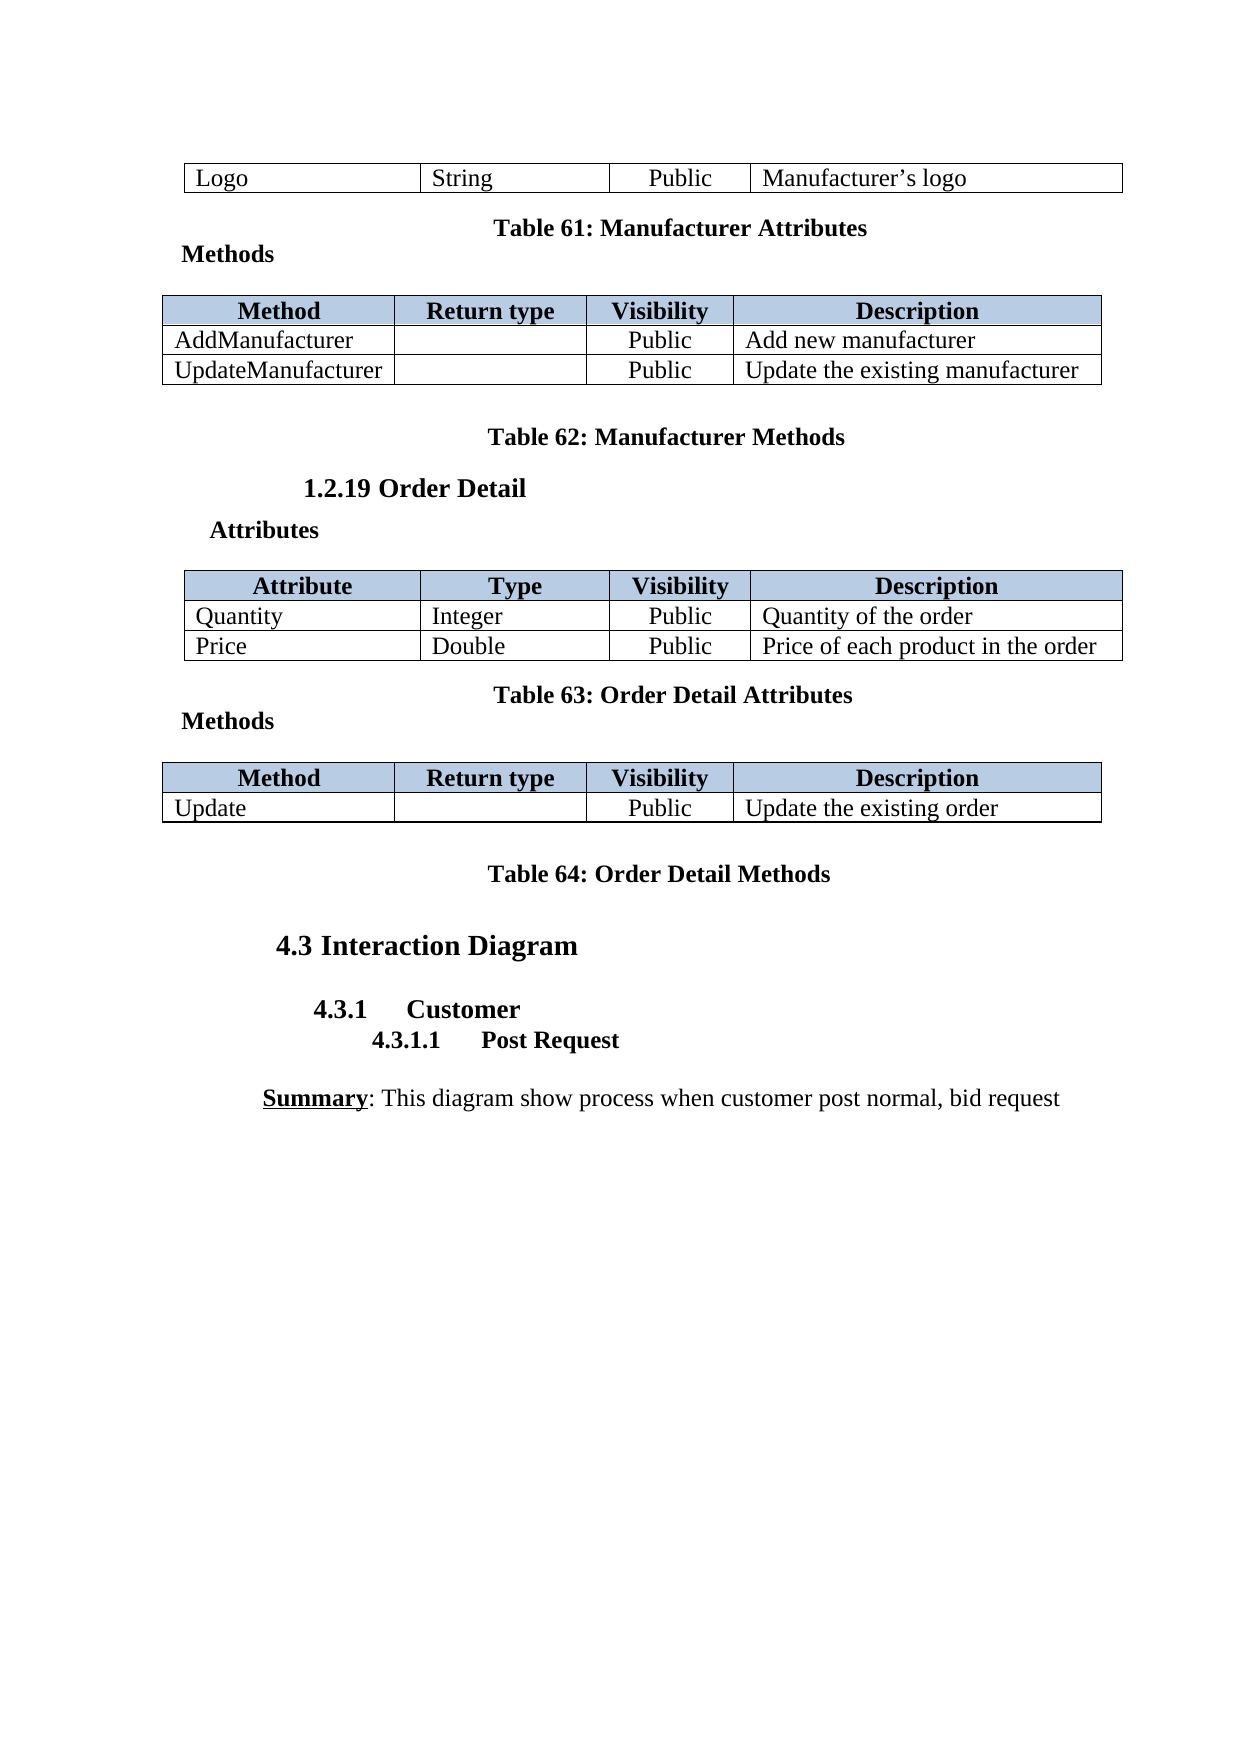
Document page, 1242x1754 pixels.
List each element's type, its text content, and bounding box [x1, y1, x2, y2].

text Table 61: Manufacturer Attributes [381, 220, 1169, 241]
text 4.3.1 Customer [313, 993, 1169, 1024]
table_cell Public [610, 631, 750, 659]
table_header Visibility [587, 296, 733, 324]
table_cell Update [163, 793, 394, 821]
table_cell Add new manufacturer [734, 326, 1101, 354]
table_header Return type [395, 763, 586, 792]
table_header Visibility [610, 571, 750, 600]
table_cell Public [610, 164, 750, 192]
table_cell Public [587, 355, 733, 384]
text 4.3 Interaction Diagram [276, 928, 1169, 962]
table_header Method [163, 763, 394, 792]
table_cell String [421, 164, 609, 192]
text Attributes [106, 515, 1169, 544]
text Methods [106, 708, 1174, 735]
table_cell Quantity of the order [751, 601, 1122, 630]
table_cell Update the existing manufacturer [734, 355, 1101, 384]
table_cell UpdateManufacturer [163, 355, 394, 384]
table_header Type [421, 571, 609, 600]
table_cell Quantity [185, 601, 420, 630]
table_cell AddManufacturer [163, 326, 394, 354]
table_cell Public [587, 326, 733, 354]
table_cell Public [610, 601, 750, 630]
table_header Description [734, 296, 1101, 324]
table_cell Price [185, 631, 420, 659]
table_cell Manufacturer’s logo [751, 164, 1122, 192]
table_header Attribute [185, 571, 420, 600]
table_header Description [734, 763, 1101, 792]
text Summary: This diagram show process when customer post normal, bid request [181, 1083, 1169, 1111]
text Table 64: Order Detail Methods [444, 859, 1169, 888]
table_cell Double [421, 631, 609, 659]
text Table 63: Order Detail Attributes [381, 687, 1169, 708]
table_cell Logo [185, 164, 420, 192]
table_cell Price of each product in the order [751, 631, 1122, 659]
text 4.3.1.1 Post Request [313, 1025, 1169, 1053]
table_header Method [163, 296, 394, 324]
text Table 62: Manufacturer Methods [444, 422, 1169, 451]
table_cell Integer [421, 601, 609, 630]
table_header Visibility [587, 763, 733, 792]
table_header Description [751, 571, 1122, 600]
table_cell Public [587, 793, 733, 821]
table_cell [395, 355, 586, 384]
text Methods [106, 241, 1174, 268]
list Order Detail [303, 479, 1169, 502]
table_header Return type [395, 296, 586, 324]
table_cell [395, 326, 586, 354]
table_cell Update the existing order [734, 793, 1101, 821]
table_cell [395, 793, 586, 821]
